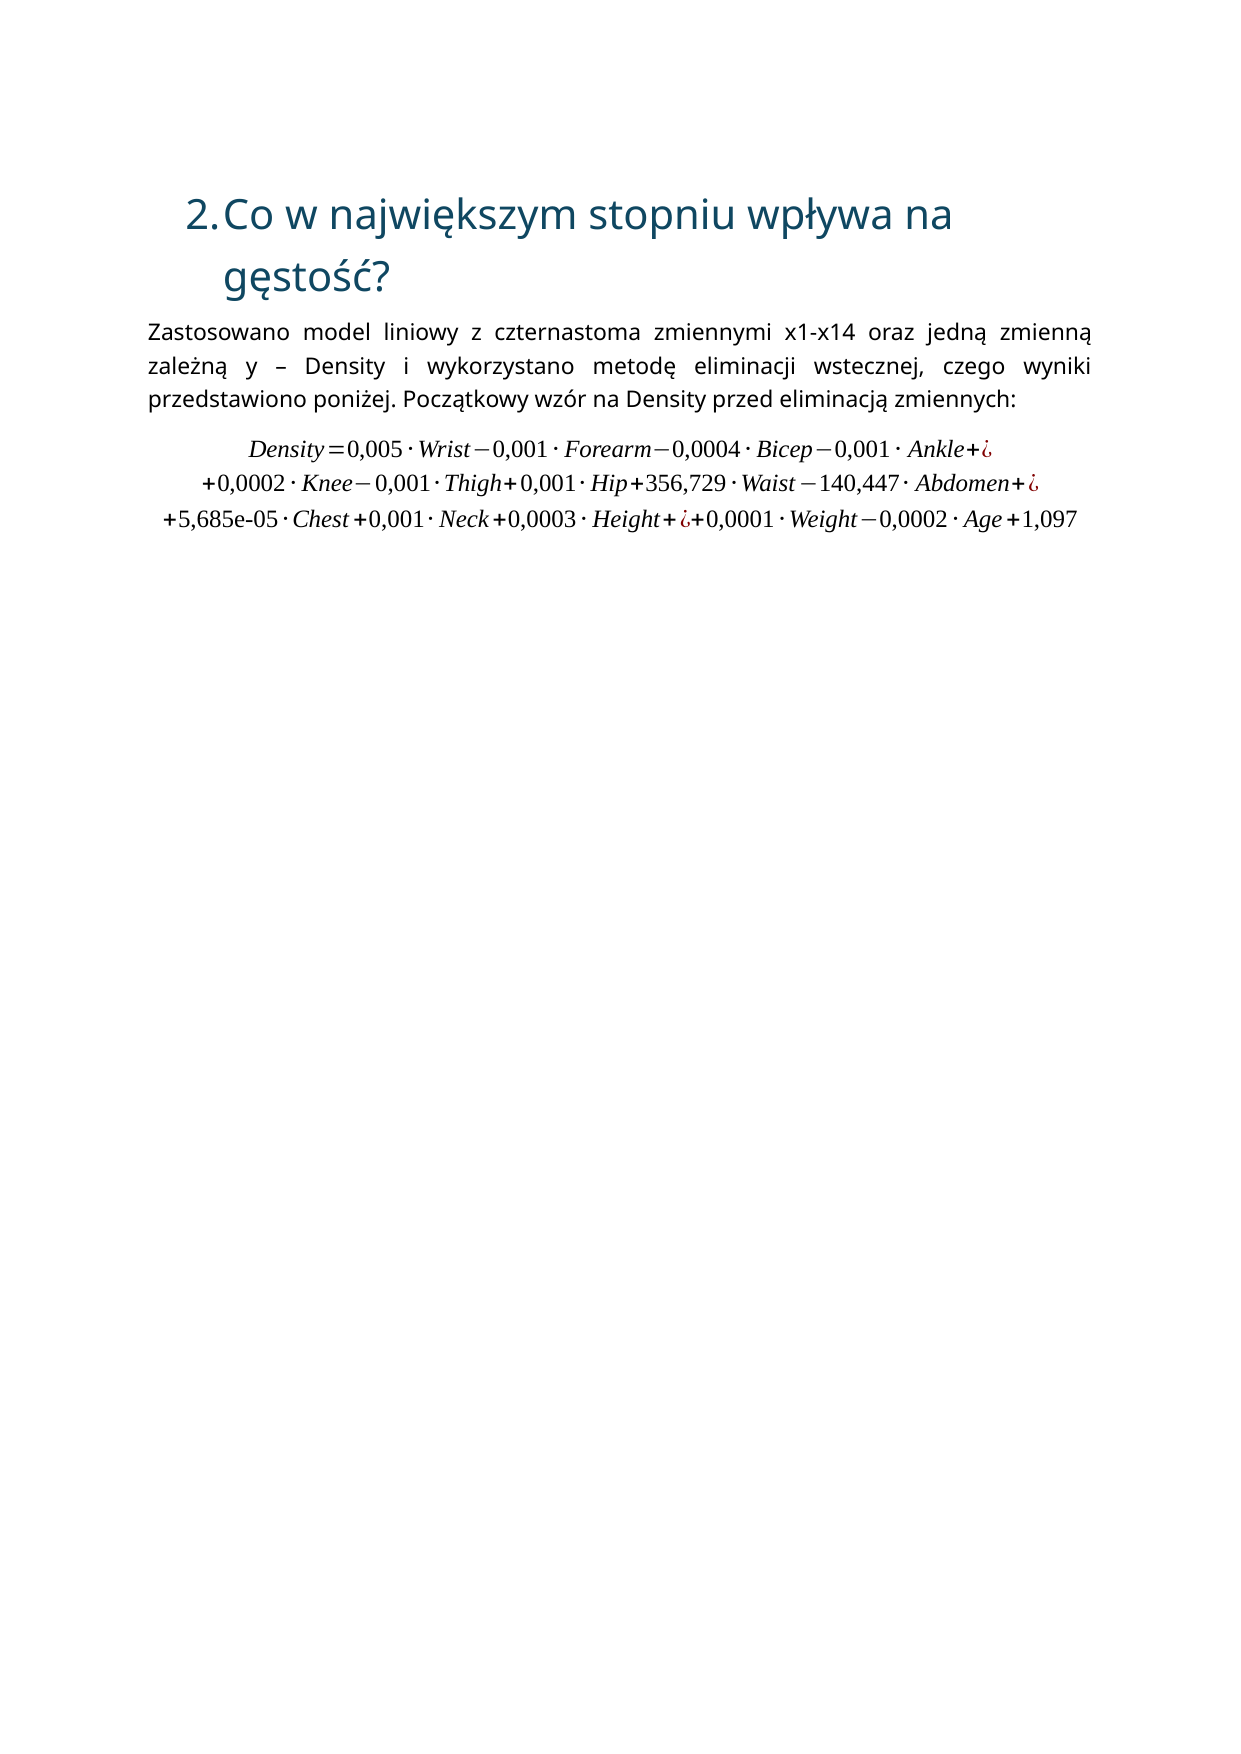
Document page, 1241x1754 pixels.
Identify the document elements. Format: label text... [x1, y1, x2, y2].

text Zastosowano model liniowy z czternastoma zmiennymi x1-x14 oraz jedną zmienną zależną y – Density i wykorzystano metodę eliminacji wstecznej, czego wyniki przedstawiono poniżej. Początkowy wzór na Density przed eliminacją zmiennych: [148, 316, 1093, 415]
subtitle Co w największym stopniu wpływa na gęstość? [185, 185, 1093, 303]
